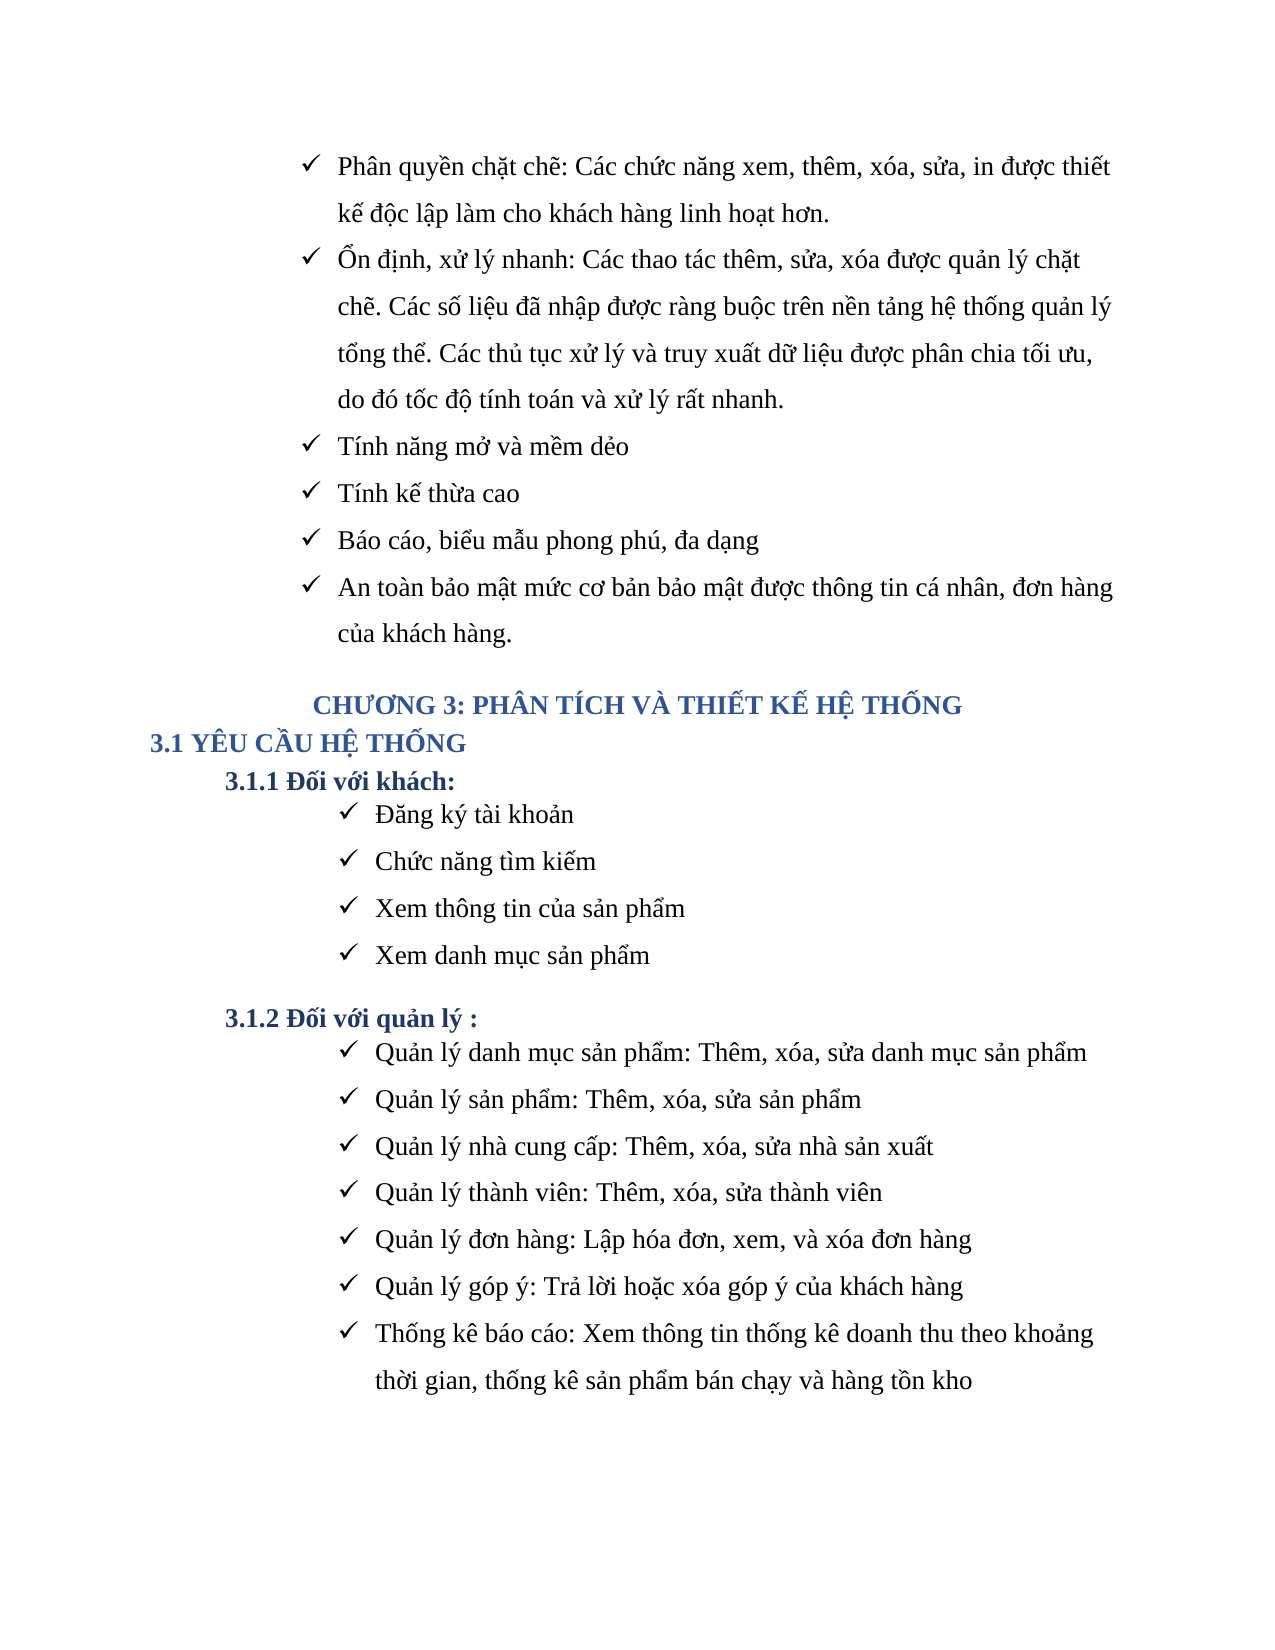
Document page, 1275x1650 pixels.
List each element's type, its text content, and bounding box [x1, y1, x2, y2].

list Báo cáo, biểu mẫu phong phú, đa dạng [300, 524, 1125, 555]
subtitle CHƯƠNG 3: PHÂN TÍCH VÀ THIẾT KẾ HỆ THỐNG [150, 689, 1125, 720]
list Quản lý sản phẩm: Thêm, xóa, sửa sản phẩm [337, 1083, 1125, 1114]
list An toàn bảo mật mức cơ bản bảo mật được thông tin cá nhân, đơn hàng của khách hàng. [300, 571, 1125, 649]
list Xem thông tin của sản phẩm [337, 892, 1125, 923]
list Quản lý danh mục sản phẩm: Thêm, xóa, sửa danh mục sản phẩm [337, 1036, 1125, 1067]
list Đăng ký tài khoản [337, 798, 1125, 829]
list Phân quyền chặt chẽ: Các chức năng xem, thêm, xóa, sửa, in được thiết kế độc lập làm cho khách hàng linh hoạt hơn. [300, 150, 1125, 228]
subtitle 3.1.1 Đối với khách: [150, 765, 1125, 796]
subtitle 3.1 YÊU CẦU HỆ THỐNG [150, 727, 1125, 758]
list Quản lý đơn hàng: Lập hóa đơn, xem, và xóa đơn hàng [337, 1223, 1125, 1255]
list Quản lý thành viên: Thêm, xóa, sửa thành viên [337, 1177, 1125, 1208]
list Chức năng tìm kiếm [337, 845, 1125, 876]
list Ổn định, xử lý nhanh: Các thao tác thêm, sửa, xóa được quản lý chặt chẽ. Các số liệu đã nhập được ràng buộc trên nền tảng hệ thống quản lý tổng thể. Các thủ tục xử lý và truy xuất dữ liệu được phân chia tối ưu, do đó tốc độ tính toán và xử lý rất nhanh. [300, 243, 1125, 415]
list Tính năng mở và mềm dẻo [300, 430, 1125, 461]
list Quản lý góp ý: Trả lời hoặc xóa góp ý của khách hàng [337, 1270, 1125, 1302]
subtitle 3.1.2 Đối với quản lý : [150, 1002, 1125, 1033]
list Tính kế thừa cao [300, 477, 1125, 508]
list Quản lý nhà cung cấp: Thêm, xóa, sửa nhà sản xuất [337, 1130, 1125, 1161]
list Thống kê báo cáo: Xem thông tin thống kê doanh thu theo khoảng thời gian, thống kê sản phẩm bán chạy và hàng tồn kho [337, 1317, 1125, 1395]
list Xem danh mục sản phẩm [337, 939, 1125, 970]
